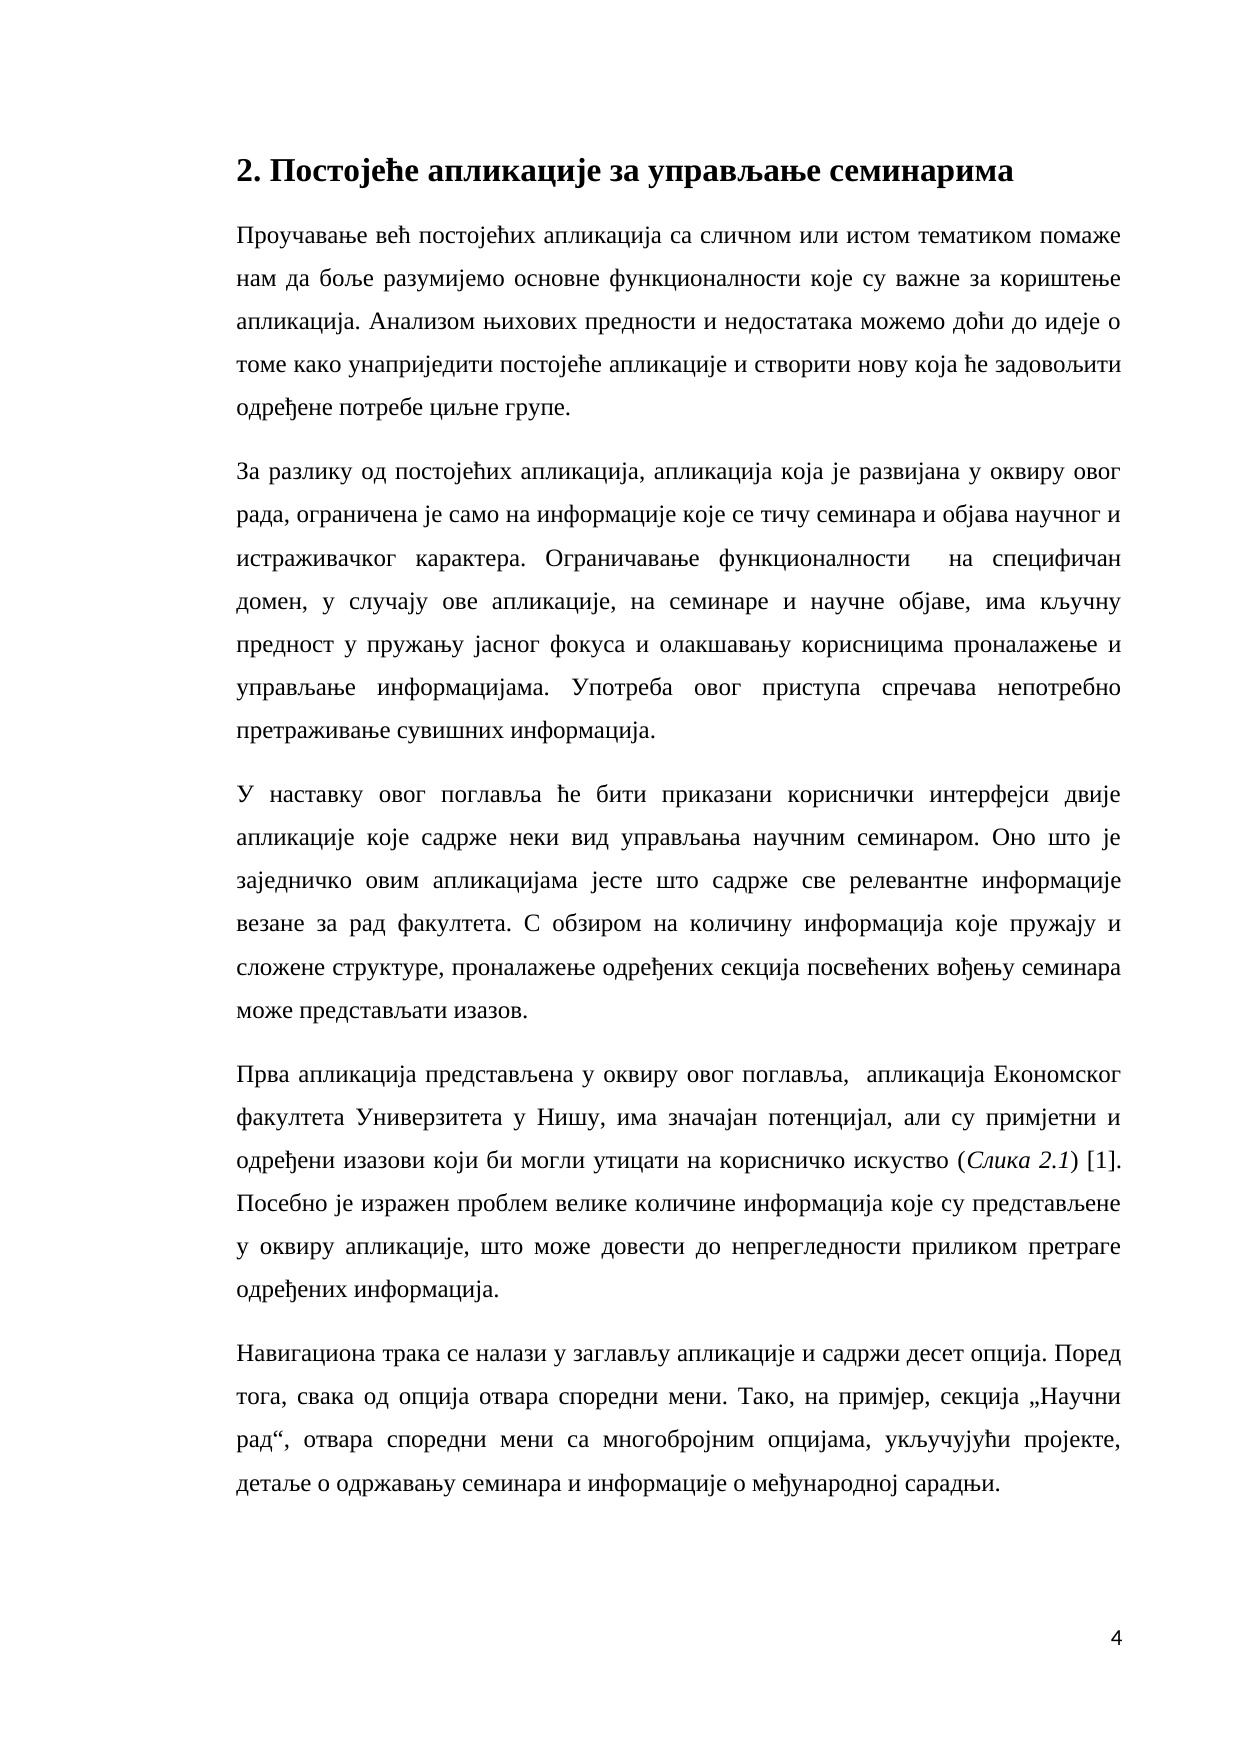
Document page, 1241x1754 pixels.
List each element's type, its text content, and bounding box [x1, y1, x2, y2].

subtitle 2. Постојеће апликације за управљање семинарима [236, 150, 1122, 188]
text За разлику од постојећих апликација, апликација која је развијана у оквиру овог рада, ограничена је само на информације које се тичу семинара и објава научног и истраживачког карактера. Ограничавање функционалности на специфичан домен, у случају ове апликације, на семинаре и научне објаве, има кључну предност у пружању јасног фокуса и олакшавању корисницима проналажење и управљање информацијама. Употреба овог приступа спречава непотребно претраживање сувишних информација. [236, 456, 1122, 744]
text У наставку овог поглавља ће бити приказани кориснички интерфејси двије апликације које садрже неки вид управљања научним семинаром. Оно што је заједничко овим апликацијама јесте што садрже све релевантне информације везане за рад факултета. С обзиром на количину информација које пружају и сложене структуре, проналажење одређених секција посвећених вођењу семинара може представљати изазов. [236, 779, 1122, 1023]
text Прва апликација представљена у оквиру овог поглавља, апликација Економског факултета Универзитета у Нишу, има значајан потенцијал, али су примјетни и одређени изазови који би могли утицати на корисничко искуство (Слика 2.1) [1]. Посебно је изражен проблем велике количине информација које су представљене у оквиру апликације, што може довести до непрегледности приликом претраге одређених информација. [236, 1059, 1122, 1303]
text Навигациона трака се налази у заглављу апликације и садржи десет опција. Поред тога, свака од опција отвара споредни мени. Тако, на примјер, секција „Научни рад“, отвара споредни мени са многобројним опцијама, укључујући пројекте, детаље о одржавању семинара и информације о међународној сарадњи. [236, 1338, 1122, 1496]
text Проучавање већ постојећих апликација са сличном или истом тематиком помаже нам да боље разумијемо основне функционалности које су важне за кориштење апликација. Анализом њихових предности и недостатака можемо доћи до идеје о томе како унаприједити постојеће апликације и створити нову која ће задовољити одређене потребе циљне групе. [236, 220, 1122, 421]
